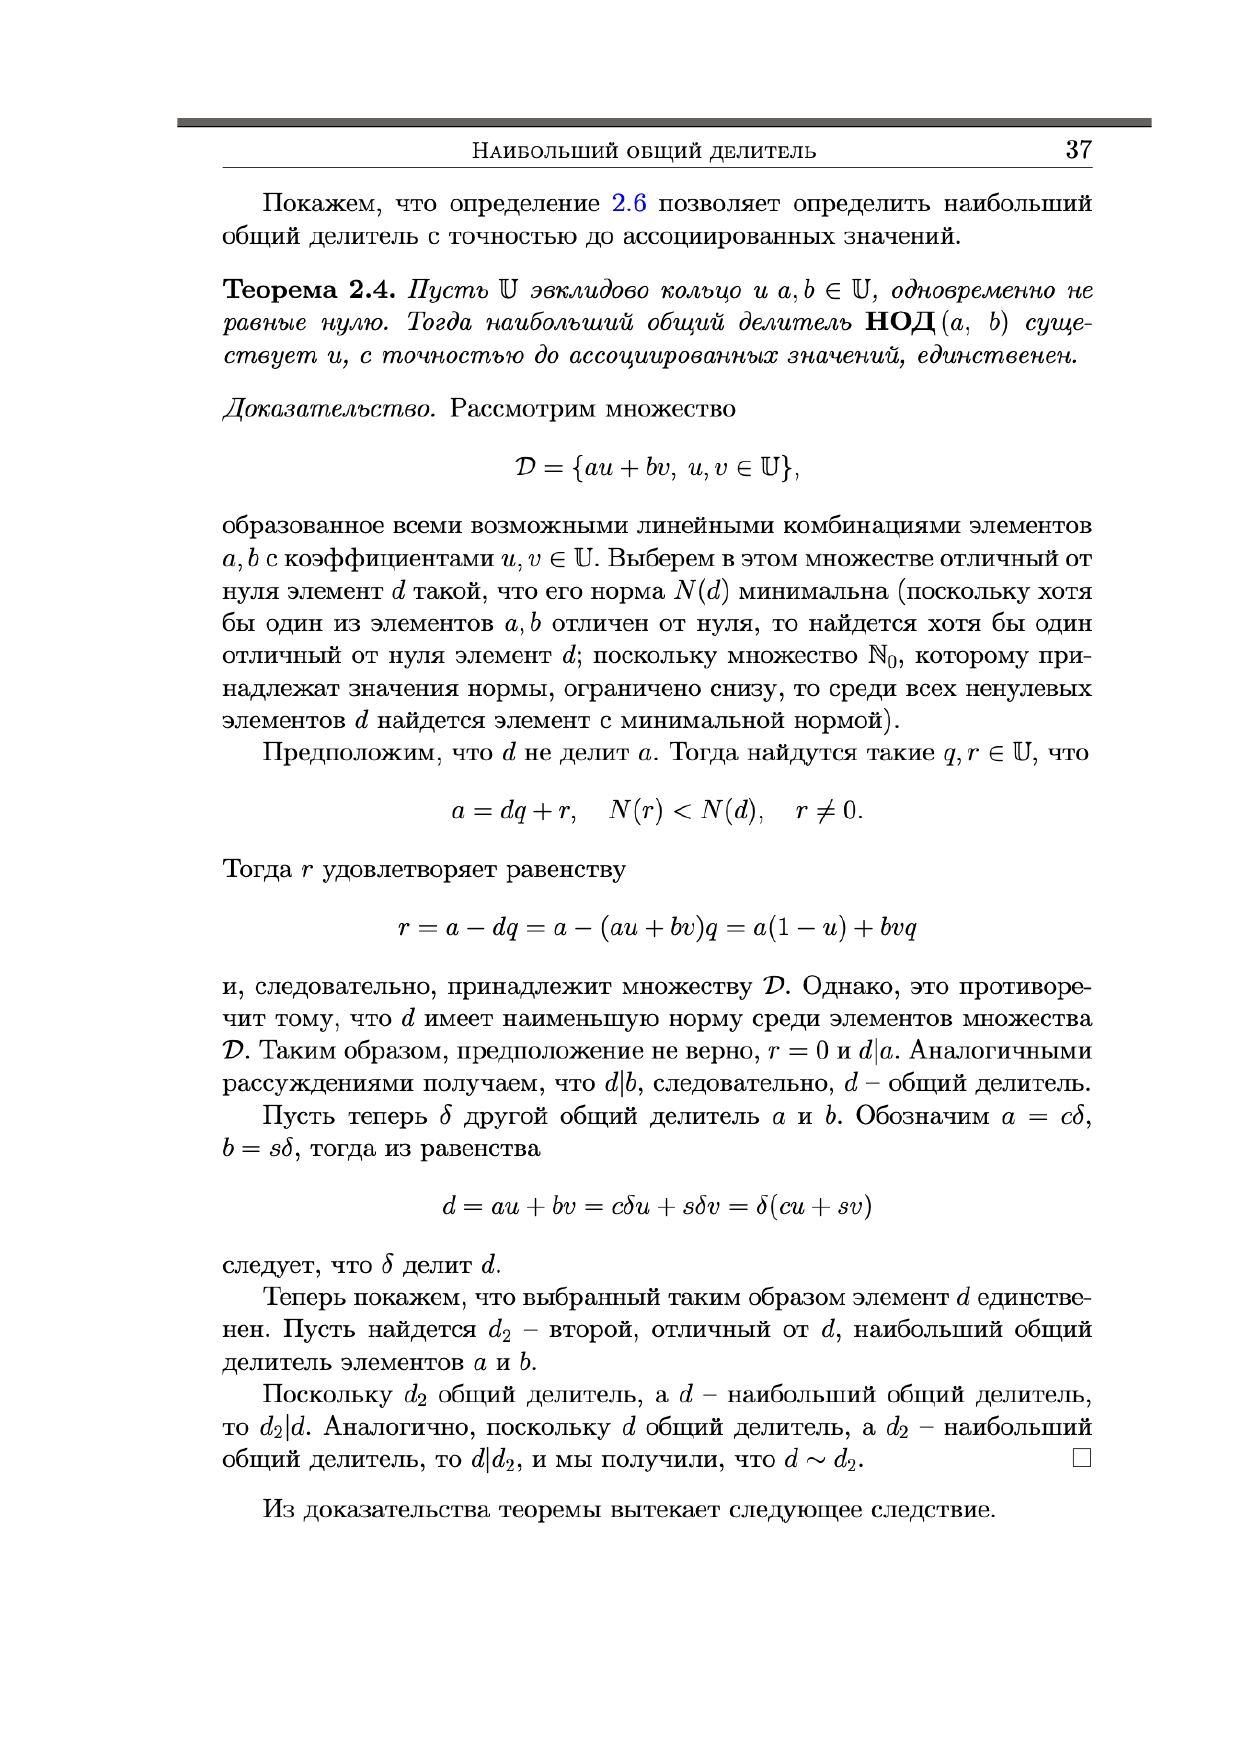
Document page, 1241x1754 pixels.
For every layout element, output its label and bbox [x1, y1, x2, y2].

picture [177, 118, 1152, 1551]
